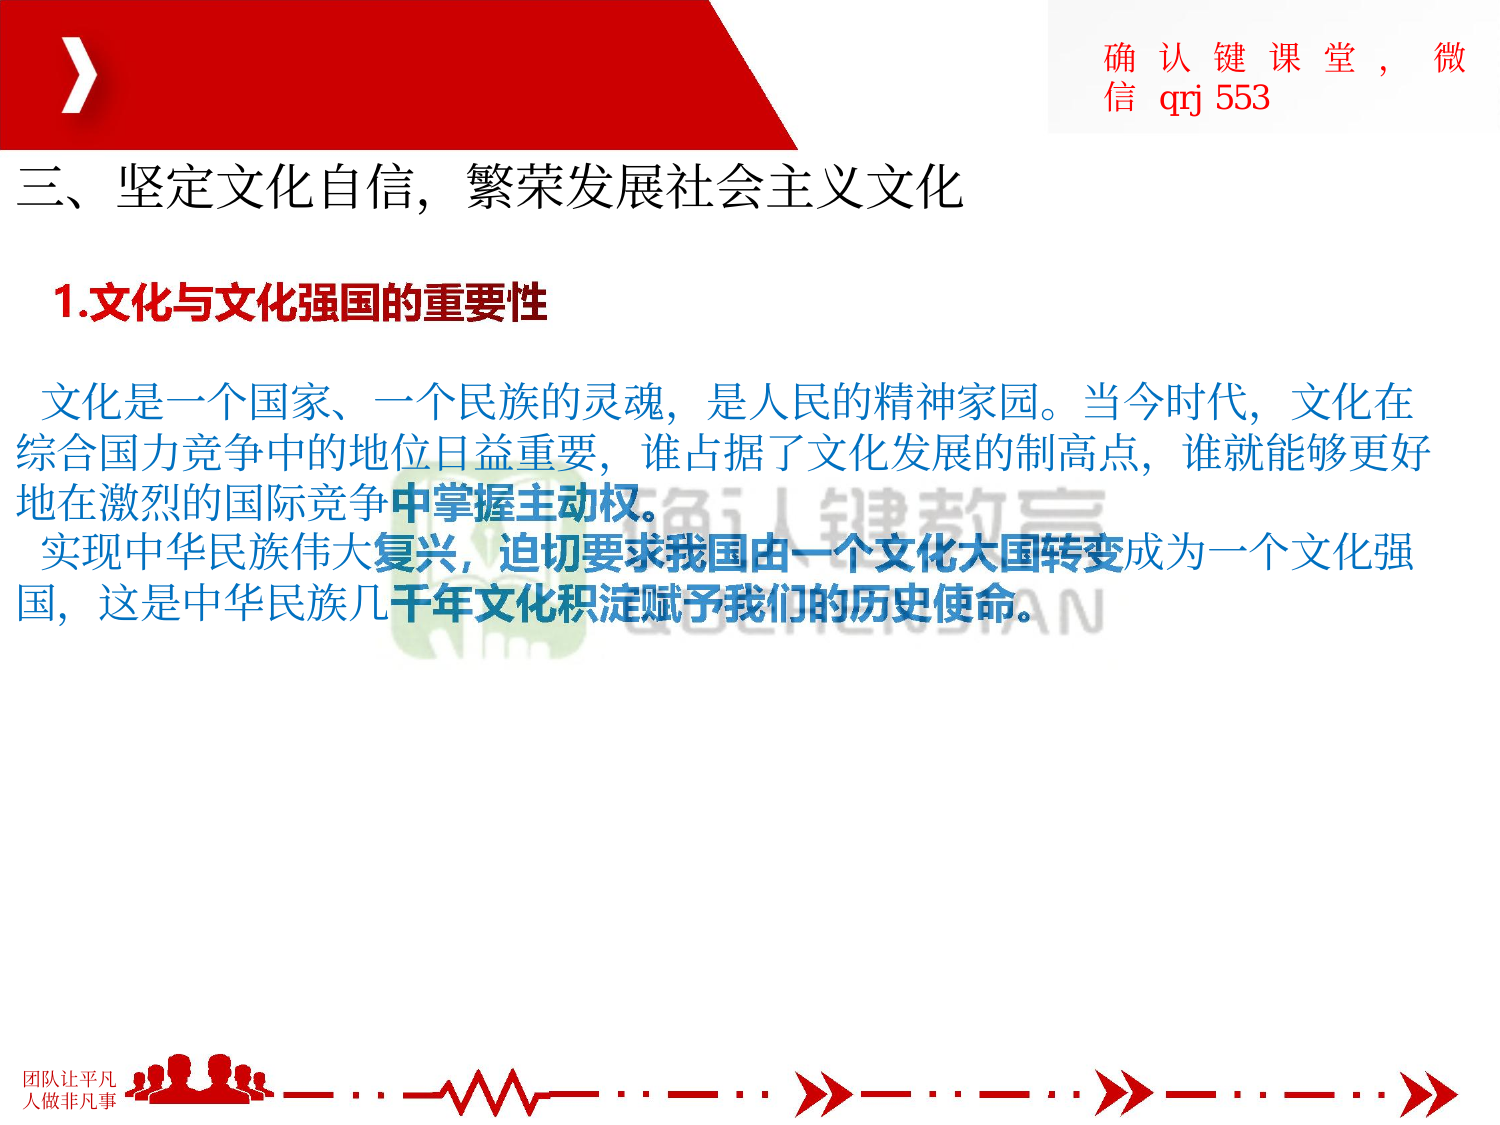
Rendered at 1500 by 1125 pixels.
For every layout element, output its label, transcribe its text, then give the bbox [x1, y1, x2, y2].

text 人做非凡事 [23, 1094, 142, 1113]
text 综合国力竞争中的地位日益重要，谁占据了文化发展的制高点，谁就能够更好 [15, 428, 1460, 478]
text 团队让平凡 [23, 1071, 142, 1090]
text 国，这是中华民族几 [15, 578, 416, 628]
text 三、坚定文化自信，繁荣发展社会主义文化 [15, 152, 990, 218]
text 文化是一个国家、一个民族的灵魂，是人民的精神家园。当今时代，文化在 [40, 373, 1460, 428]
text 地在激烈的国际竞争 [15, 478, 1460, 528]
text 实现中华民族伟大 [40, 523, 416, 578]
picture [0, 0, 1500, 1125]
text 成为一个文化强 [1124, 523, 1441, 578]
text 确 认 键 课 堂 ， 微 信 qrj 553 [1104, 40, 1500, 117]
